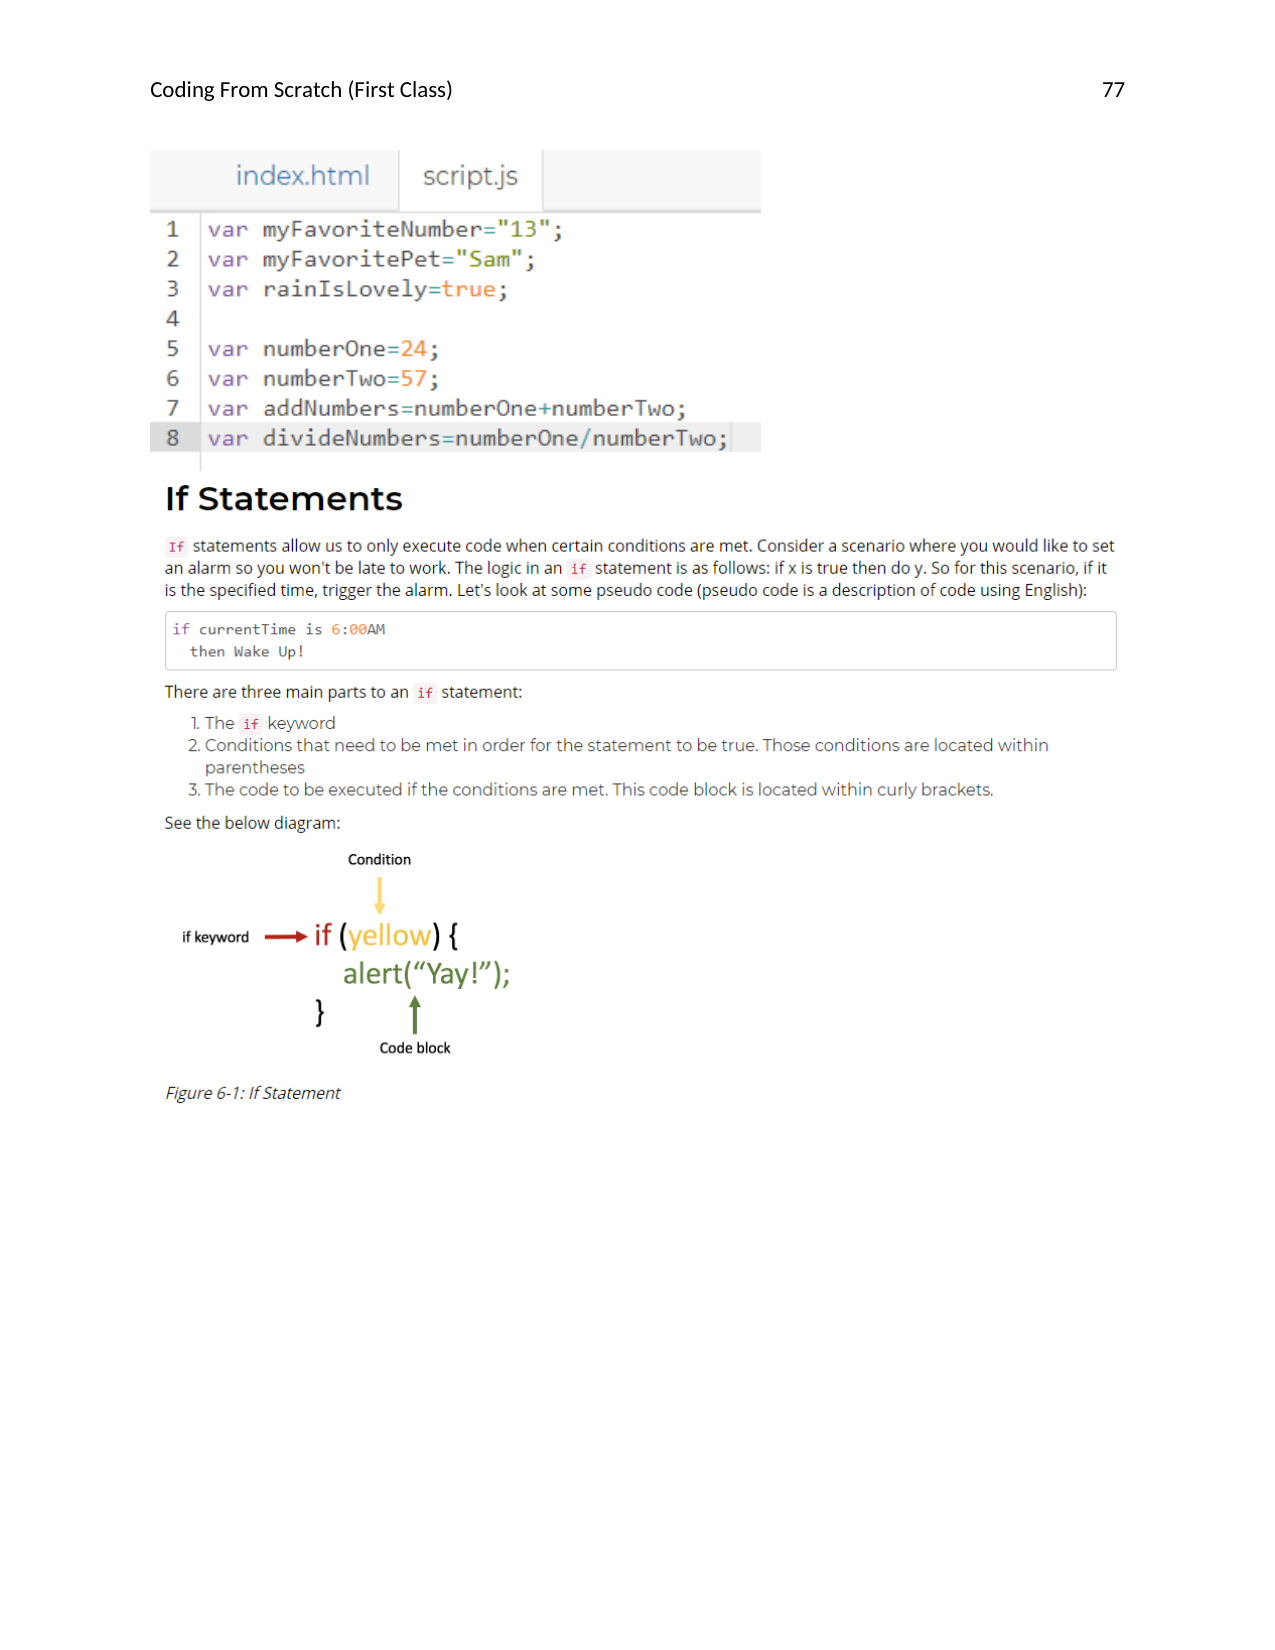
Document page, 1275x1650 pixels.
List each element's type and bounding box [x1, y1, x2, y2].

picture [150, 150, 761, 471]
picture [150, 472, 1125, 1108]
